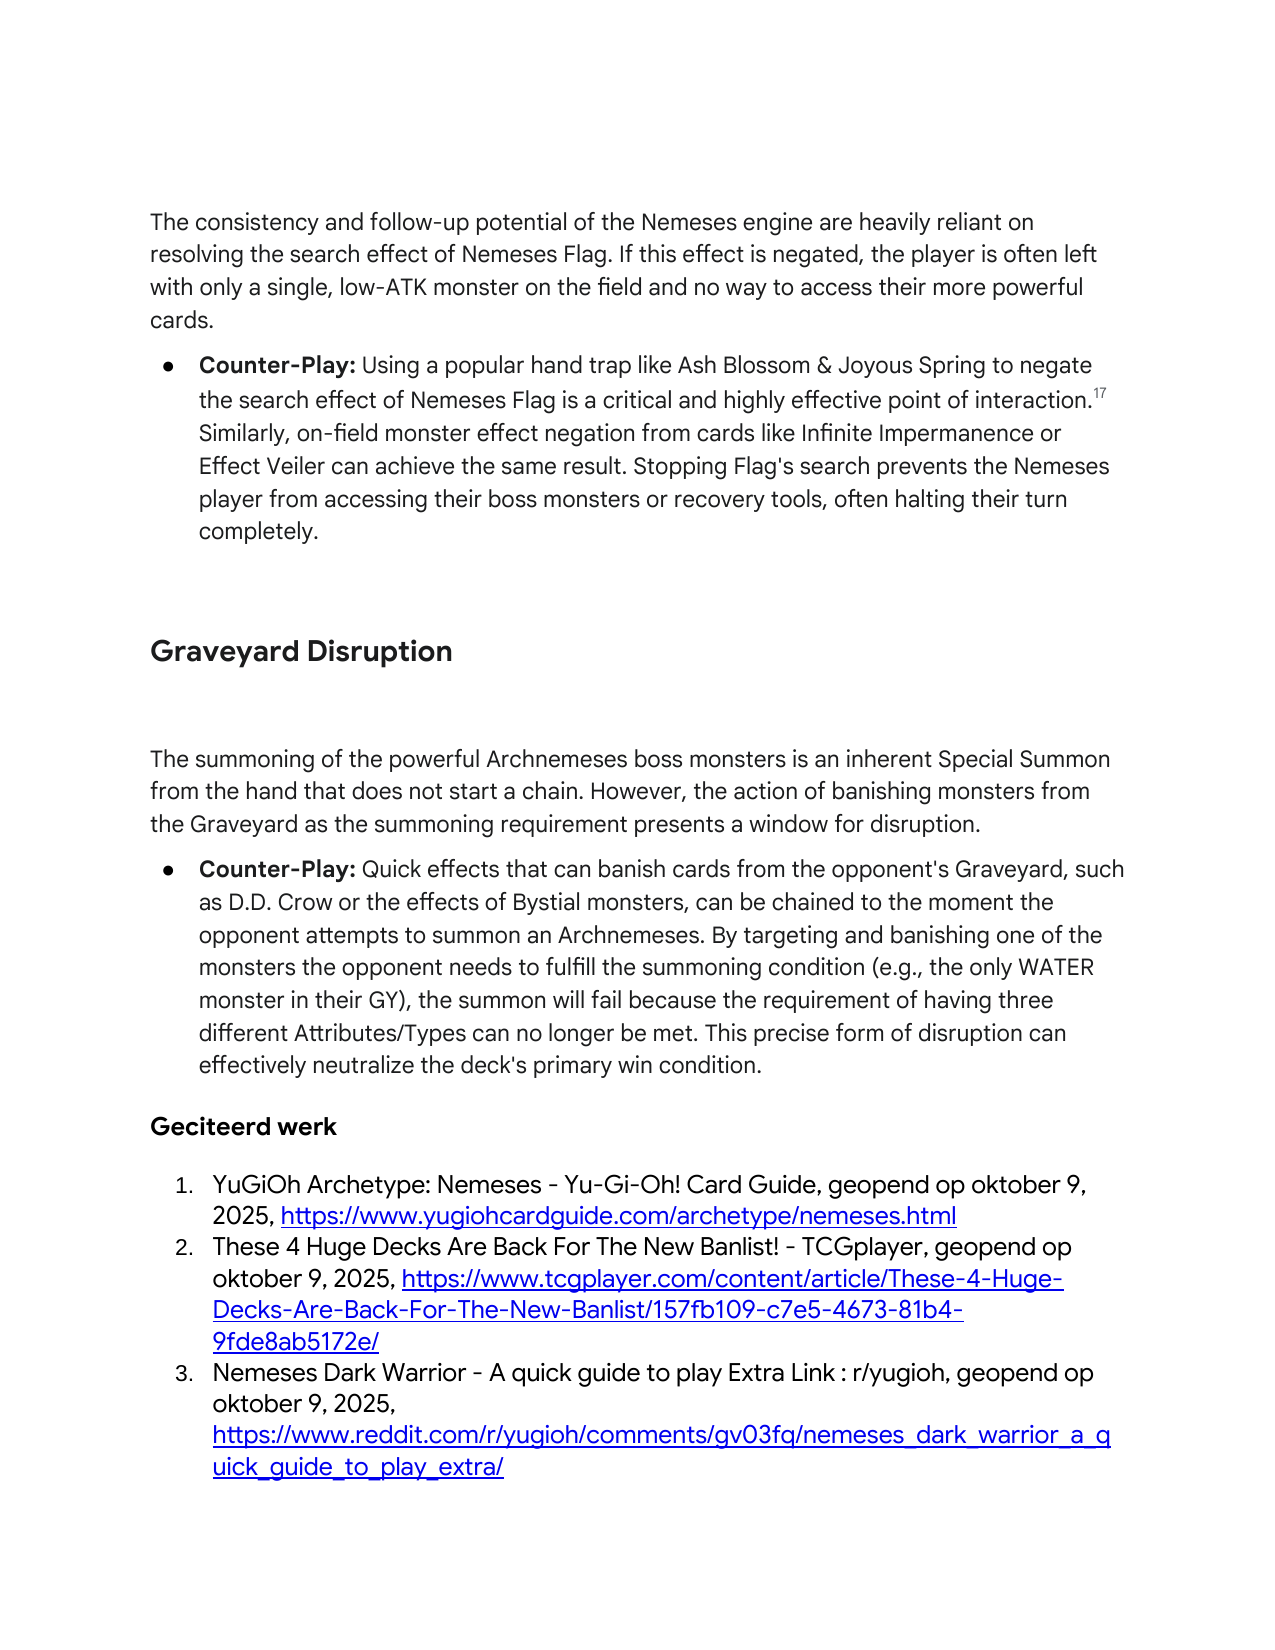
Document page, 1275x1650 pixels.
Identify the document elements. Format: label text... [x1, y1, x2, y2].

list Counter-Play: Quick effects that can banish cards from the opponent's Graveyard, such as D.D. Crow or the effects of Bystial monsters, can be chained to the moment the opponent attempts to summon an Archnemeses. By targeting and banishing one of the monsters the opponent needs to fulfill the summoning condition (e.g., the only WATER monster in their GY), the summon will fail because the requirement of having three different Attributes/Types can no longer be met. This precise form of disruption can effectively neutralize the deck's primary win condition. [161, 856, 1125, 1081]
subtitle Geciteerd werk [150, 1111, 1125, 1142]
list Nemeses Dark Warrior - A quick guide to play Extra Link : r/yugioh, geopend op oktober 9, 2025, https://www.reddit.com/r/yugioh/comments/gv03fq/nemeses_dark_warrior_a_quick_guide_to_play_extra/ [175, 1357, 1125, 1482]
list These 4 Huge Decks Are Back For The New Banlist! - TCGplayer, geopend op oktober 9, 2025, https://www.tcgplayer.com/content/article/These-4-Huge-Decks-Are-Back-For-The-New-Banlist/157fb109-c7e5-4673-81b4-9fde8ab5172e/ [175, 1232, 1125, 1357]
subtitle Graveyard Disruption [150, 633, 1125, 669]
list Counter-Play: Using a popular hand trap like Ash Blossom & Joyous Spring to negate the search effect of Nemeses Flag is a critical and highly effective point of interaction.17 Similarly, on-field monster effect negation from cards like Infinite Impermanence or Effect Veiler can achieve the same result. Stopping Flag's search prevents the Nemeses player from accessing their boss monsters or recovery tools, often halting their turn completely. [161, 351, 1125, 546]
text The summoning of the powerful Archnemeses boss monsters is an inherent Special Summon from the hand that does not start a chain. However, the action of banishing monsters from the Graveyard as the summoning requirement presents a window for disruption. [150, 745, 1125, 839]
list YuGiOh Archetype: Nemeses - Yu-Gi-Oh! Card Guide, geopend op oktober 9, 2025, https://www.yugiohcardguide.com/archetype/nemeses.html [175, 1169, 1125, 1232]
text The consistency and follow-up potential of the Nemeses engine are heavily reliant on resolving the search effect of Nemeses Flag. If this effect is negated, the player is often left with only a single, low-ATK monster on the field and no way to access their more powerful cards. [150, 208, 1125, 334]
